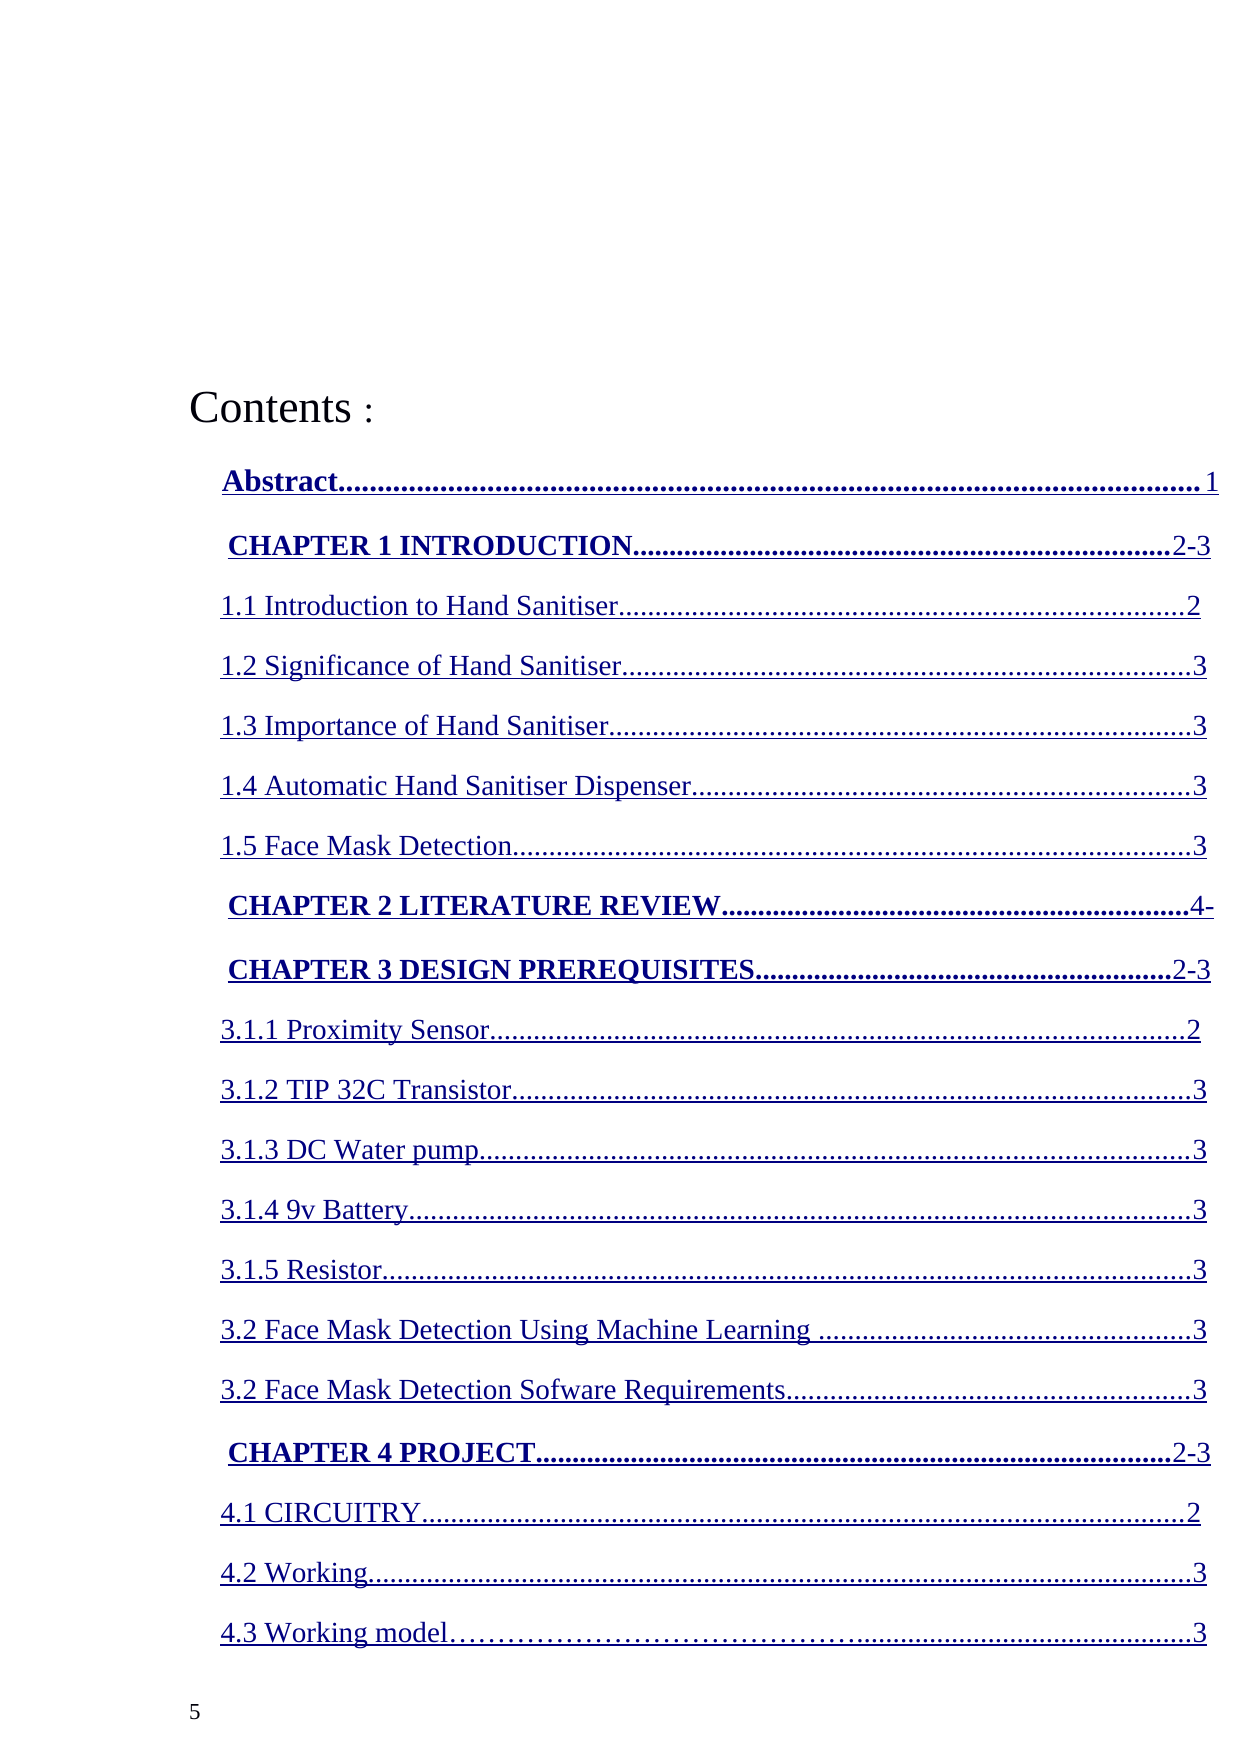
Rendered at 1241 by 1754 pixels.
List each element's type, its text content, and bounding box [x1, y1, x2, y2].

text 4.2 Working 3 [220, 1555, 1129, 1584]
text 1.2 Significance of Hand Sanitiser 3 [220, 648, 1129, 678]
text 1.5 Face Mask Detection 3 [220, 828, 1129, 858]
text 3.1.2 TIP 32C Transistor 3 [220, 1072, 1129, 1101]
text 3.1.5 Resistor 3 [220, 1252, 1129, 1281]
text Abstract 1 [222, 463, 1129, 494]
text CHAPTER 1 INTRODUCTION 2-3 [228, 528, 1129, 558]
text 3.1.3 DC Water pump 3 [220, 1132, 1129, 1161]
text CHAPTER 4 PROJECT 2-3 [228, 1435, 1129, 1464]
text 1.4 Automatic Hand Sanitiser Dispenser 3 [220, 768, 1129, 798]
text 1.3 Importance of Hand Sanitiser 3 [220, 708, 1129, 738]
text Contents : [189, 379, 1129, 432]
text 3.1.1 Proximity Sensor 2 [220, 1012, 1129, 1041]
text 4.1 CIRCUITRY 2 [220, 1495, 1129, 1524]
text 3.1.4 9v Battery 3 [220, 1192, 1129, 1221]
text CHAPTER 3 DESIGN PREREQUISITES 2-3 [228, 952, 1129, 981]
text 3.2 Face Mask Detection Sofware Requirements 3 [220, 1372, 1129, 1401]
text CHAPTER 2 LITERATURE REVIEW 4- [228, 888, 1129, 918]
text 4.3 Working model…………………………………… 3 [220, 1615, 1129, 1644]
text 3.2 Face Mask Detection Using Machine Learning 3 [220, 1312, 1129, 1341]
text 1.1 Introduction to Hand Sanitiser 2 [220, 588, 1129, 618]
